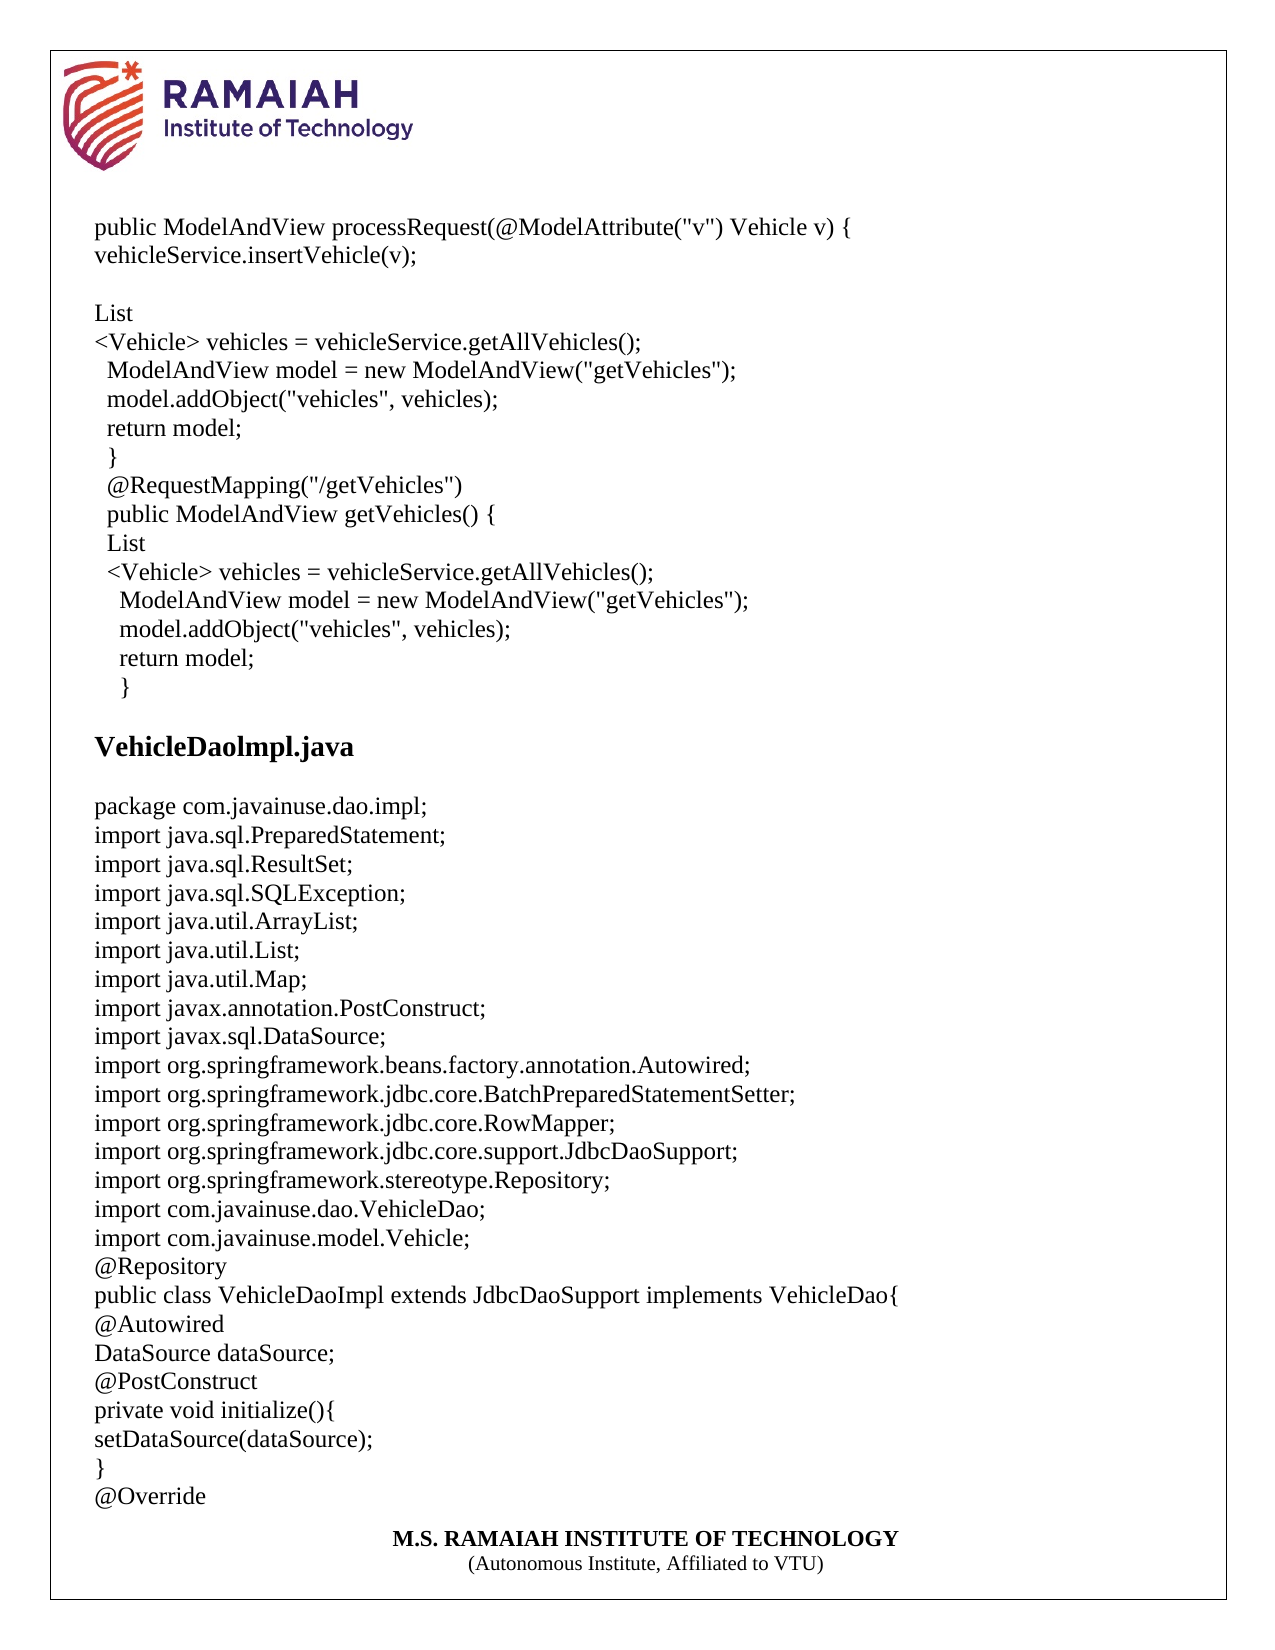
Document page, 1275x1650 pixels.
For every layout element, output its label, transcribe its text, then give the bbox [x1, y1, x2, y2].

text } [94, 672, 1226, 700]
text vehicleService.insertVehicle(v); [94, 240, 1226, 269]
text return model; [94, 413, 1226, 442]
text @Autowired [94, 1309, 1226, 1338]
text @PostConstruct [94, 1366, 1226, 1395]
text import org.springframework.beans.factory.annotation.Autowired; [94, 1050, 1226, 1079]
text @RequestMapping("/getVehicles") [94, 470, 1226, 499]
text import java.util.Map; [94, 964, 1226, 993]
text import javax.sql.DataSource; [94, 1021, 1226, 1050]
text return model; [94, 643, 1226, 672]
text <Vehicle> vehicles = vehicleService.getAllVehicles(); [94, 557, 1226, 585]
text VehicleDaolmpl.java [94, 729, 1226, 763]
text import org.springframework.jdbc.core.BatchPreparedStatementSetter; [94, 1079, 1226, 1108]
text } [94, 1453, 1226, 1481]
text @Override [94, 1481, 1226, 1510]
text import com.javainuse.model.Vehicle; [94, 1223, 1226, 1251]
text @Repository [94, 1251, 1226, 1280]
text ModelAndView model = new ModelAndView("getVehicles"); [94, 355, 1226, 384]
text ModelAndView model = new ModelAndView("getVehicles"); [94, 585, 1226, 614]
text model.addObject("vehicles", vehicles); [94, 384, 1226, 413]
text import org.springframework.jdbc.core.RowMapper; [94, 1108, 1226, 1136]
text import java.sql.PreparedStatement; [94, 820, 1226, 849]
text import java.util.ArrayList; [94, 906, 1226, 935]
text import com.javainuse.dao.VehicleDao; [94, 1194, 1226, 1223]
text import java.sql.SQLException; [94, 878, 1226, 906]
text model.addObject("vehicles", vehicles); [94, 614, 1226, 643]
text public class VehicleDaoImpl extends JdbcDaoSupport implements VehicleDao{ [94, 1280, 1226, 1309]
text List [94, 298, 1226, 327]
text } [94, 442, 1226, 470]
text import org.springframework.jdbc.core.support.JdbcDaoSupport; [94, 1136, 1226, 1165]
text DataSource dataSource; [94, 1338, 1226, 1366]
text List [94, 528, 1226, 557]
text public ModelAndView getVehicles() { [94, 499, 1226, 528]
text package com.javainuse.dao.impl; [94, 791, 1226, 820]
text import javax.annotation.PostConstruct; [94, 993, 1226, 1021]
text setDataSource(dataSource); [94, 1424, 1226, 1453]
text public ModelAndView processRequest(@ModelAttribute("v") Vehicle v) { [94, 212, 1226, 240]
text private void initialize(){ [94, 1395, 1226, 1424]
text import org.springframework.stereotype.Repository; [94, 1165, 1226, 1194]
picture [58, 56, 418, 172]
text import java.util.List; [94, 935, 1226, 964]
text import java.sql.ResultSet; [94, 849, 1226, 878]
text <Vehicle> vehicles = vehicleService.getAllVehicles(); [94, 327, 1226, 355]
